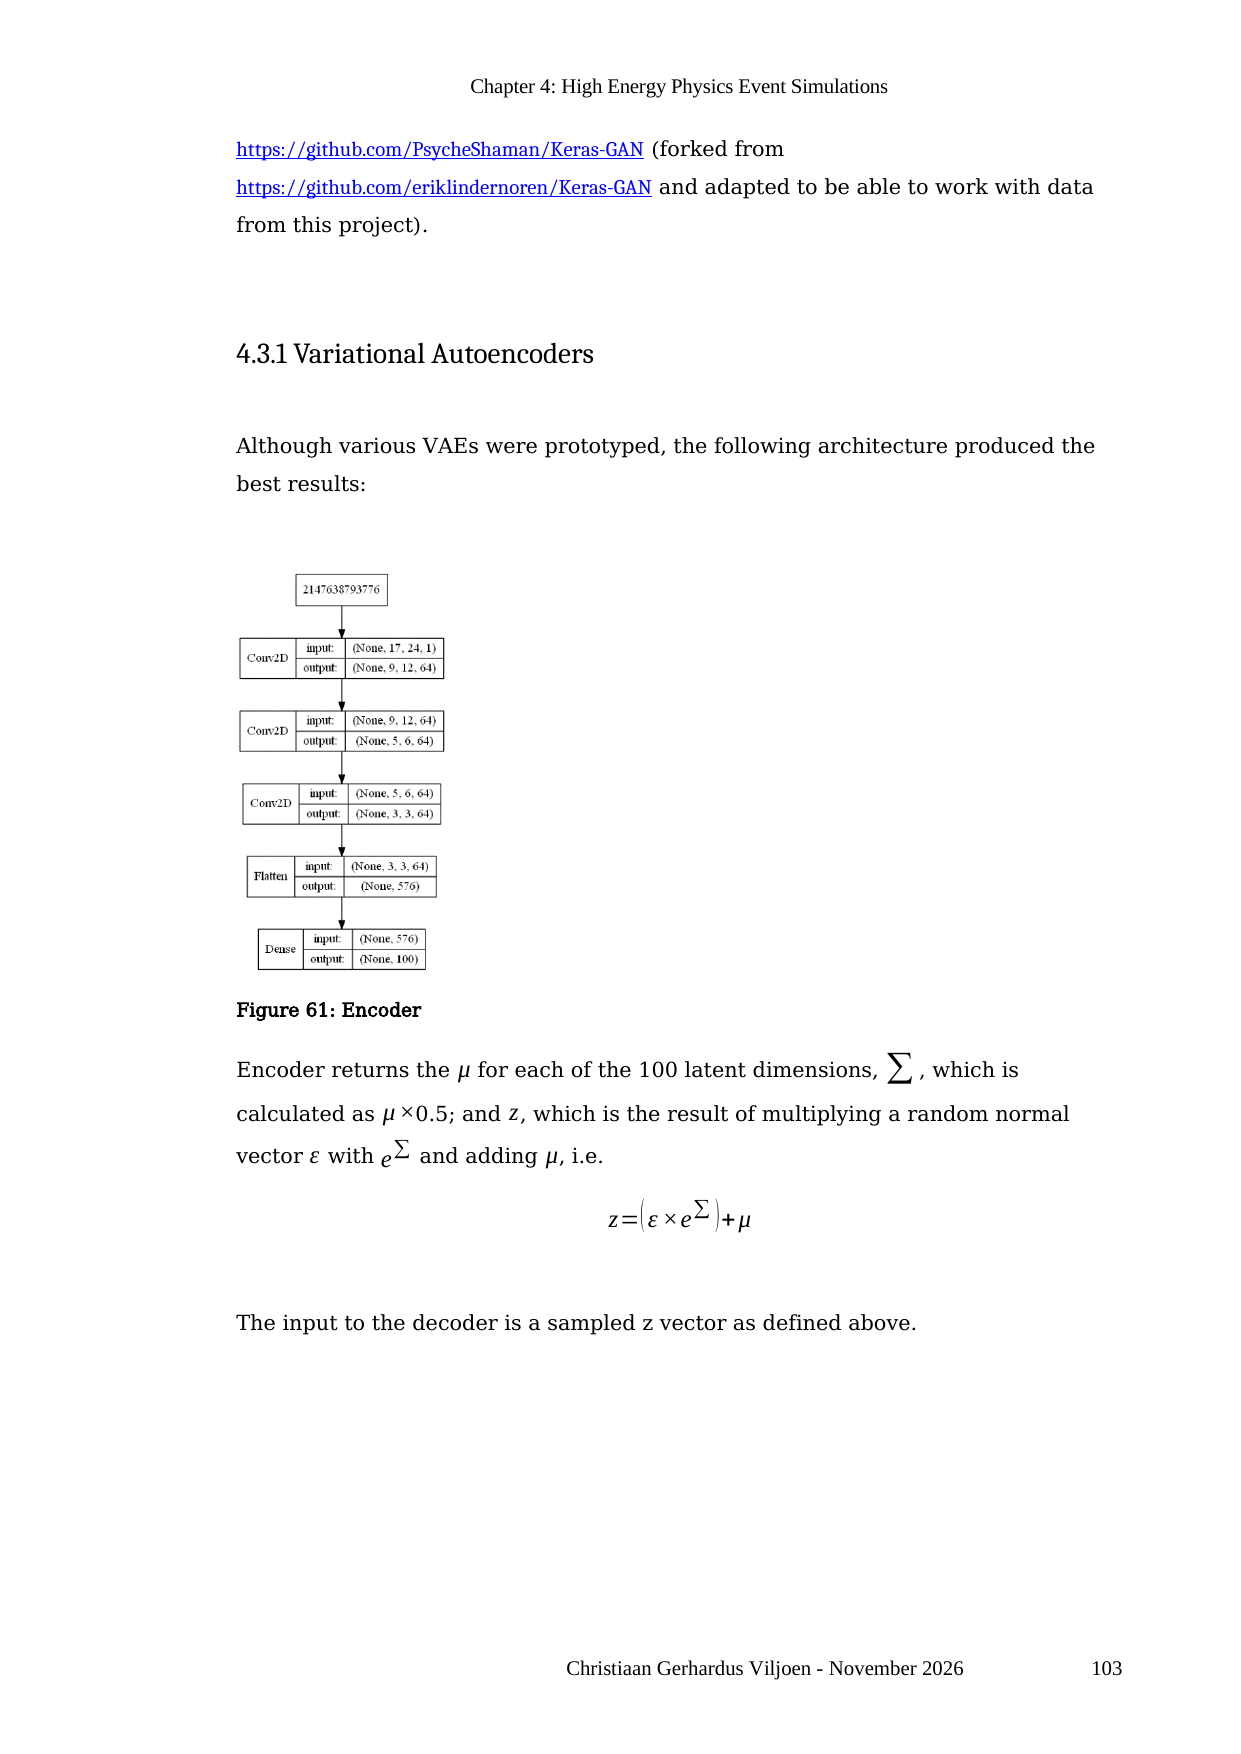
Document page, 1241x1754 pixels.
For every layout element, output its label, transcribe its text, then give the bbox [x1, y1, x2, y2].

picture [236, 570, 447, 973]
subtitle Variational Autoencoders [236, 337, 1122, 371]
text Encoder returns the for each of the 100 latent dimensions, , which is calculated as 0.5; and , which is the result of multiplying a random normal vector with and adding , i.e. [236, 1052, 1122, 1172]
text The input to the decoder is a sampled z vector as defined above. [236, 1309, 1122, 1334]
text https://github.com/PsycheShaman/Keras-GAN (forked from https://github.com/eriklindernoren/Keras-GAN and adapted to be able to work with data from this project). [236, 135, 1122, 237]
text Although various VAEs were prototyped, the following architecture produced the best results: [236, 433, 1122, 496]
